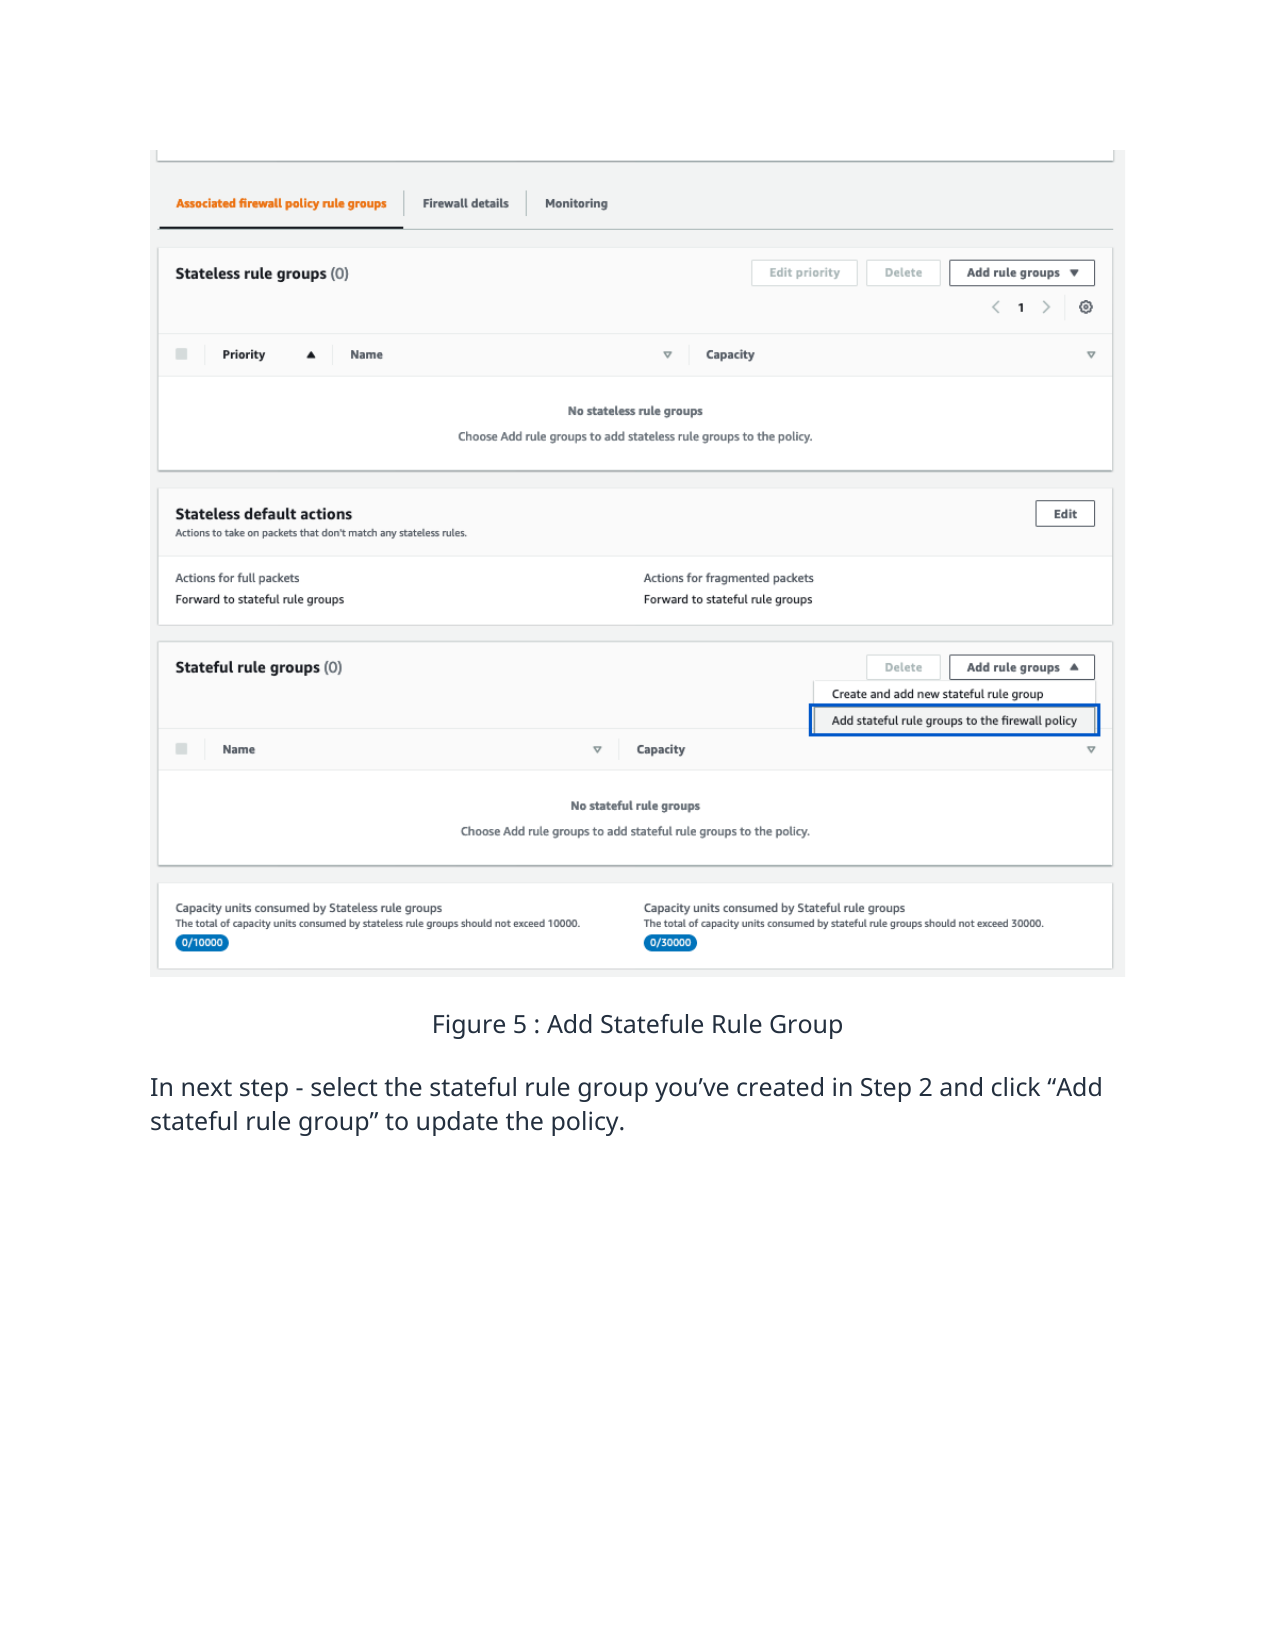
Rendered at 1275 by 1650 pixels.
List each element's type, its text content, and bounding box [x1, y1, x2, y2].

picture [150, 150, 1125, 977]
text In next step - select the stateful rule group you’ve created in Step 2 and click “Add stateful rule group” to update the policy. [150, 1069, 1125, 1138]
text Figure 5 : Add Statefule Rule Group [150, 1006, 1125, 1040]
